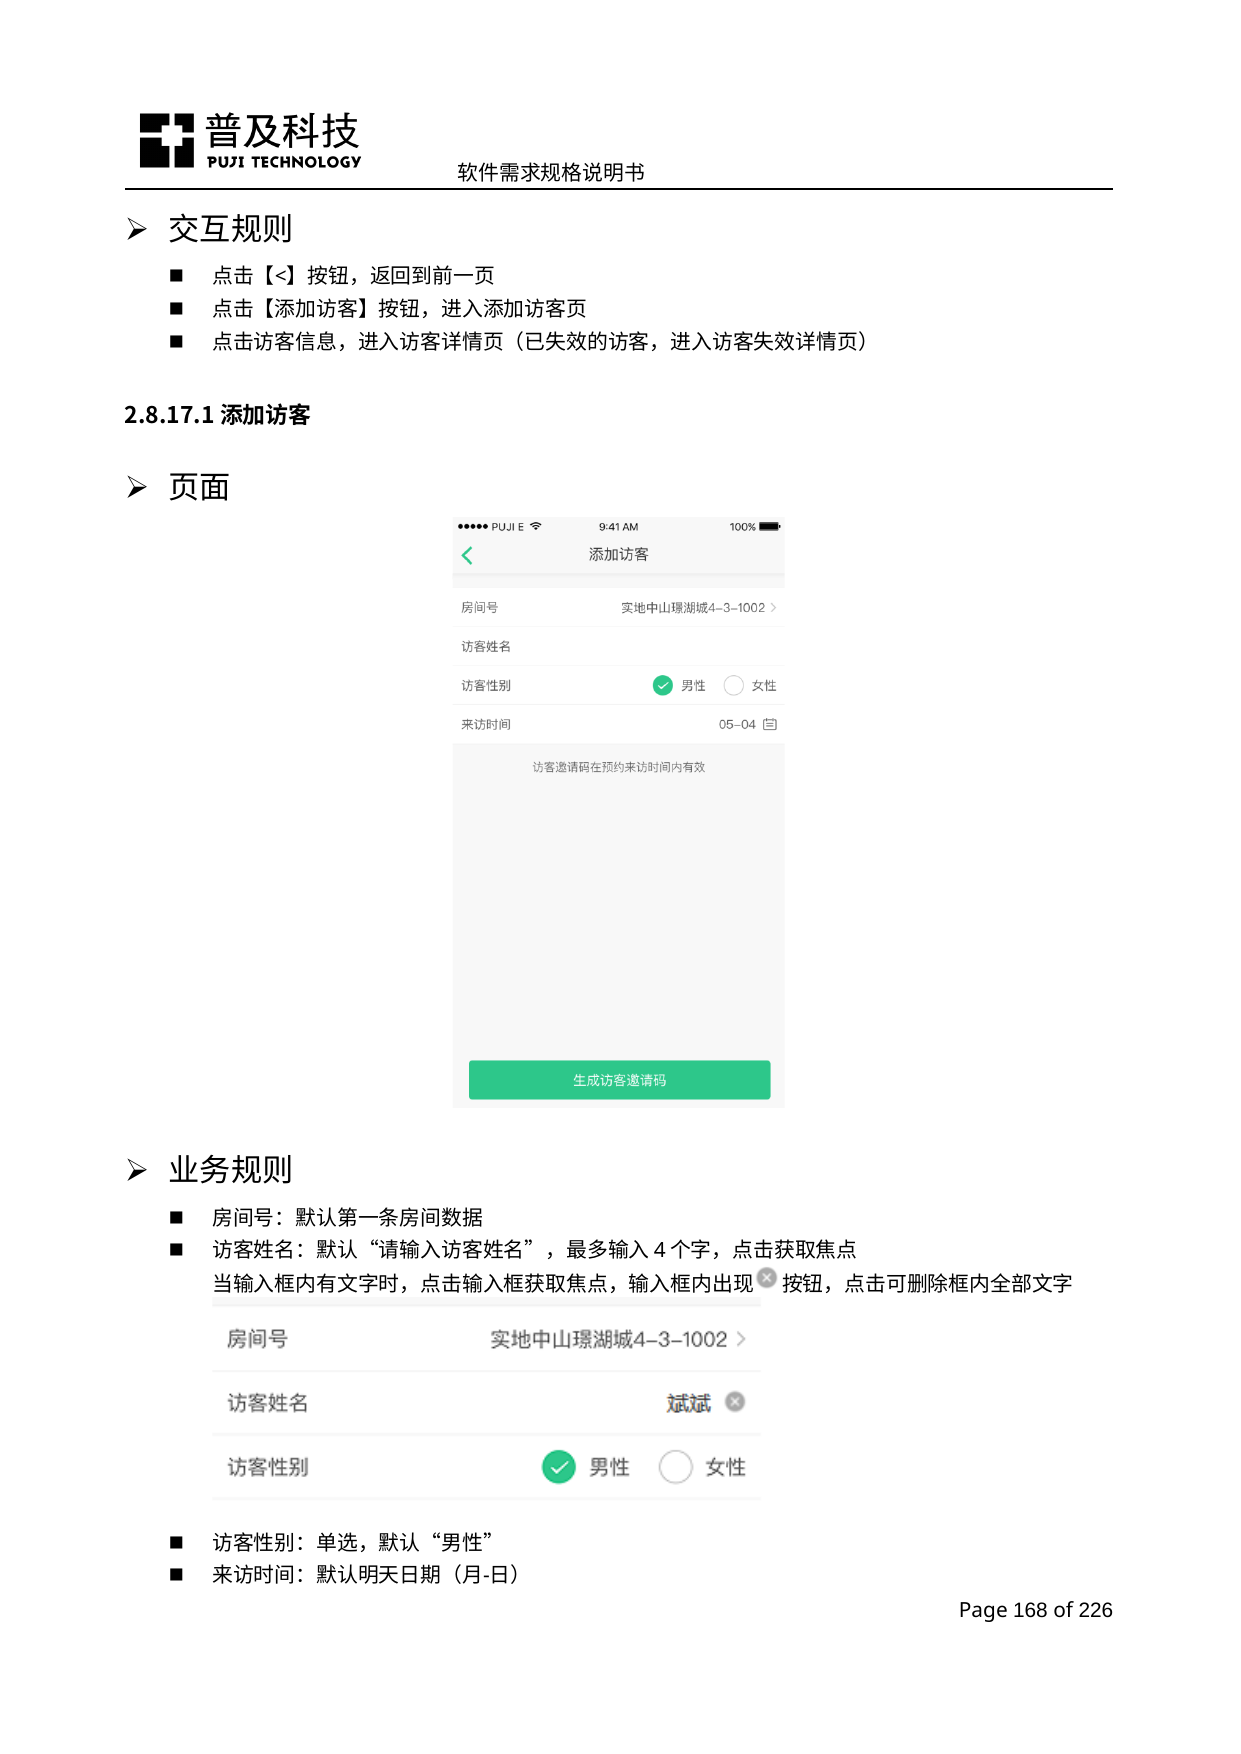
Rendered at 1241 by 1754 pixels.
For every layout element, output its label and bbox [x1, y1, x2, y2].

picture [753, 1265, 782, 1292]
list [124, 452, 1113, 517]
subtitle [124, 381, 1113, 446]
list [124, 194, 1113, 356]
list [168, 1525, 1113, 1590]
picture [212, 1297, 772, 1513]
picture [124, 103, 365, 180]
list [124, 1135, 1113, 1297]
picture [452, 517, 785, 1108]
